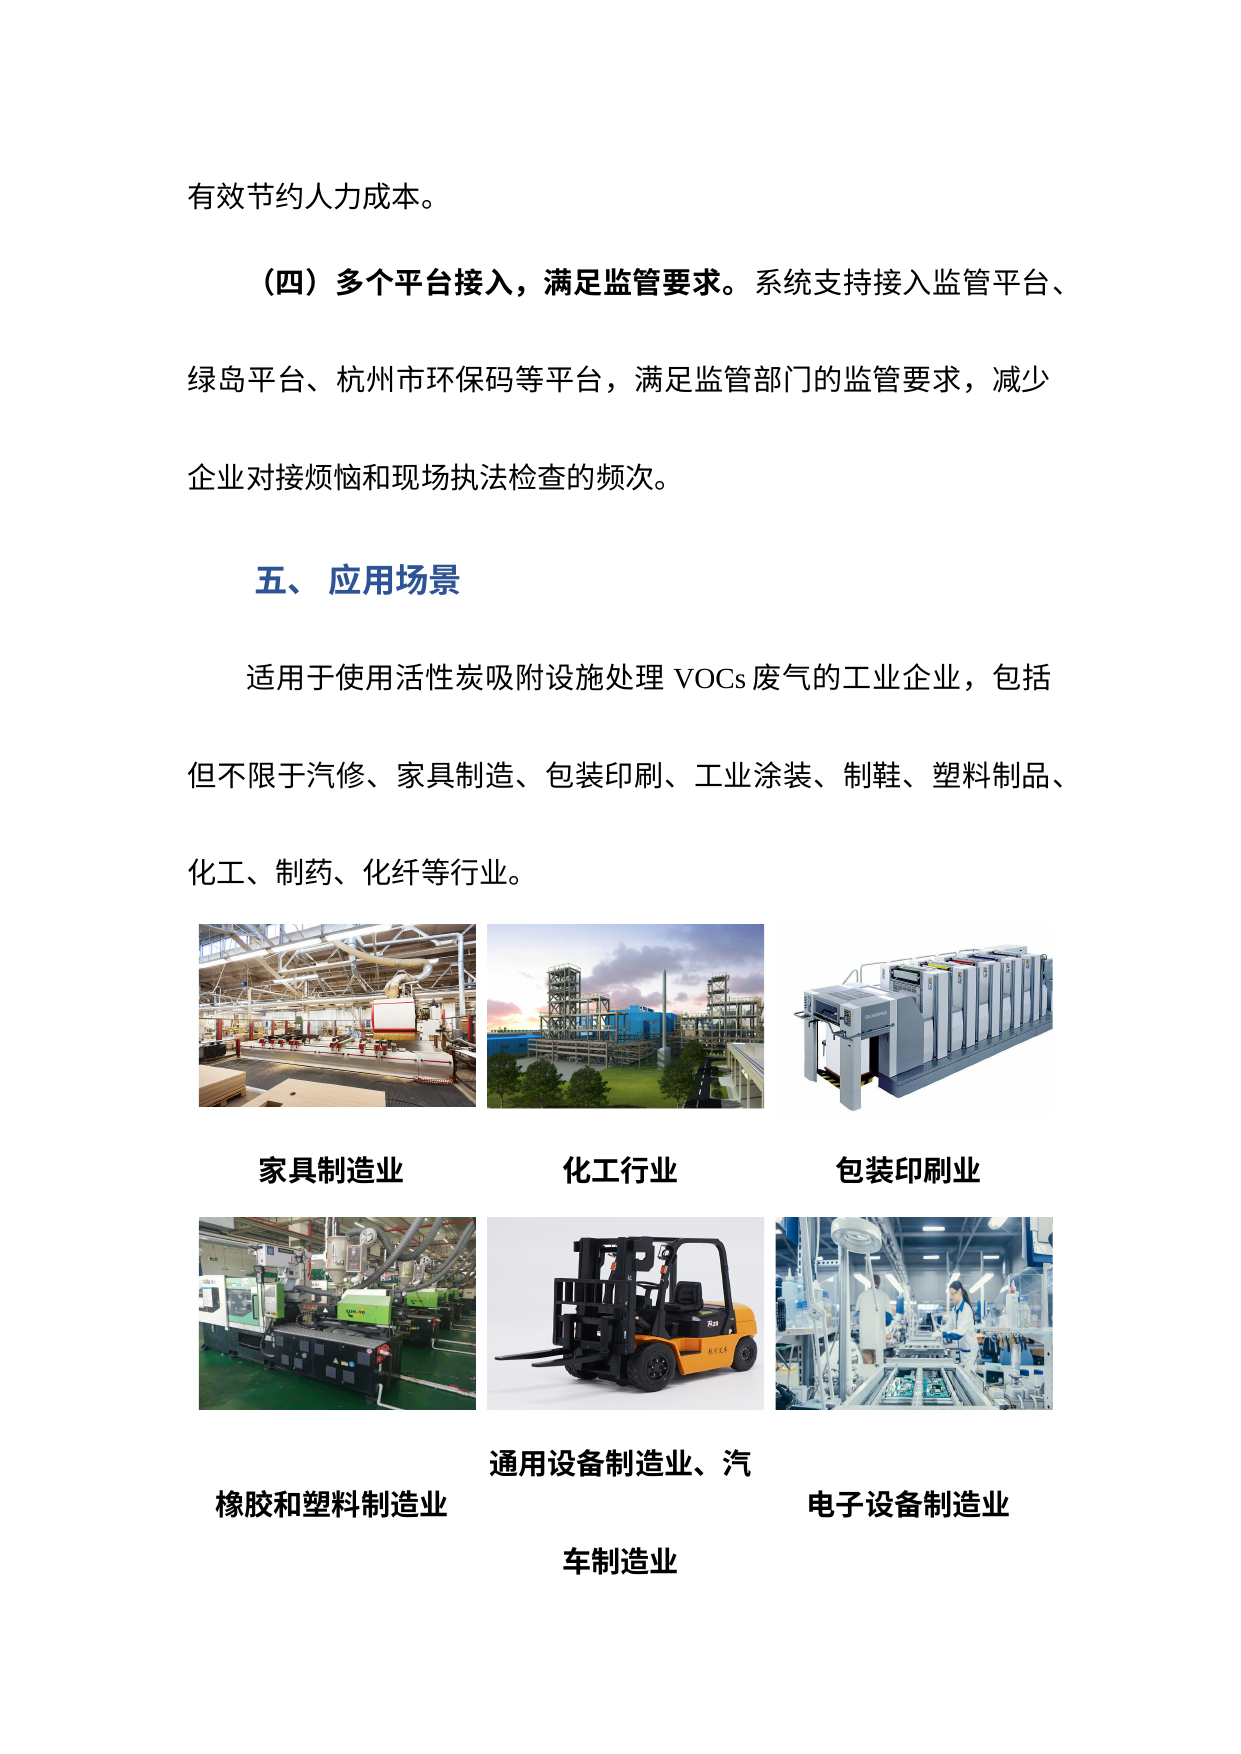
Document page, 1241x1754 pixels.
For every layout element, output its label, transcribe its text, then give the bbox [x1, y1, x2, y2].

picture [487, 1217, 765, 1410]
picture [775, 1217, 1053, 1410]
table_cell 通用设备制造业、汽车制造业 [476, 1430, 764, 1592]
text 适用于使用活性炭吸附设施处理VOCs废气的工业企业，包括但不限于汽修、家具制造、包装印刷、工业涂装、制鞋、塑料制品、化工、制药、化纤等行业。 [187, 643, 1053, 903]
table_cell [476, 1218, 764, 1429]
table_cell [764, 1218, 1053, 1429]
subtitle 应用场景 [254, 546, 1053, 611]
table_header [476, 925, 764, 1136]
table_cell 橡胶和塑料制造业 [188, 1430, 476, 1592]
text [187, 162, 1053, 227]
picture [487, 924, 765, 1109]
picture [198, 1217, 476, 1410]
picture [198, 924, 476, 1107]
table_cell 包装印刷业 [764, 1136, 1053, 1218]
table_cell [188, 1218, 476, 1429]
table_cell 化工行业 [476, 1136, 764, 1218]
table_cell 电子设备制造业 [764, 1430, 1053, 1592]
picture [775, 924, 1053, 1117]
text （四）多个平台接入，满足监管要求。系统支持接入监管平台、绿岛平台、杭州市环保码等平台，满足监管部门的监管要求，减少企业对接烦恼和现场执法检查的频次。 [187, 248, 1053, 508]
table_cell 家具制造业 [188, 1136, 476, 1218]
table_header [188, 925, 476, 1136]
table_header [764, 925, 1053, 1136]
